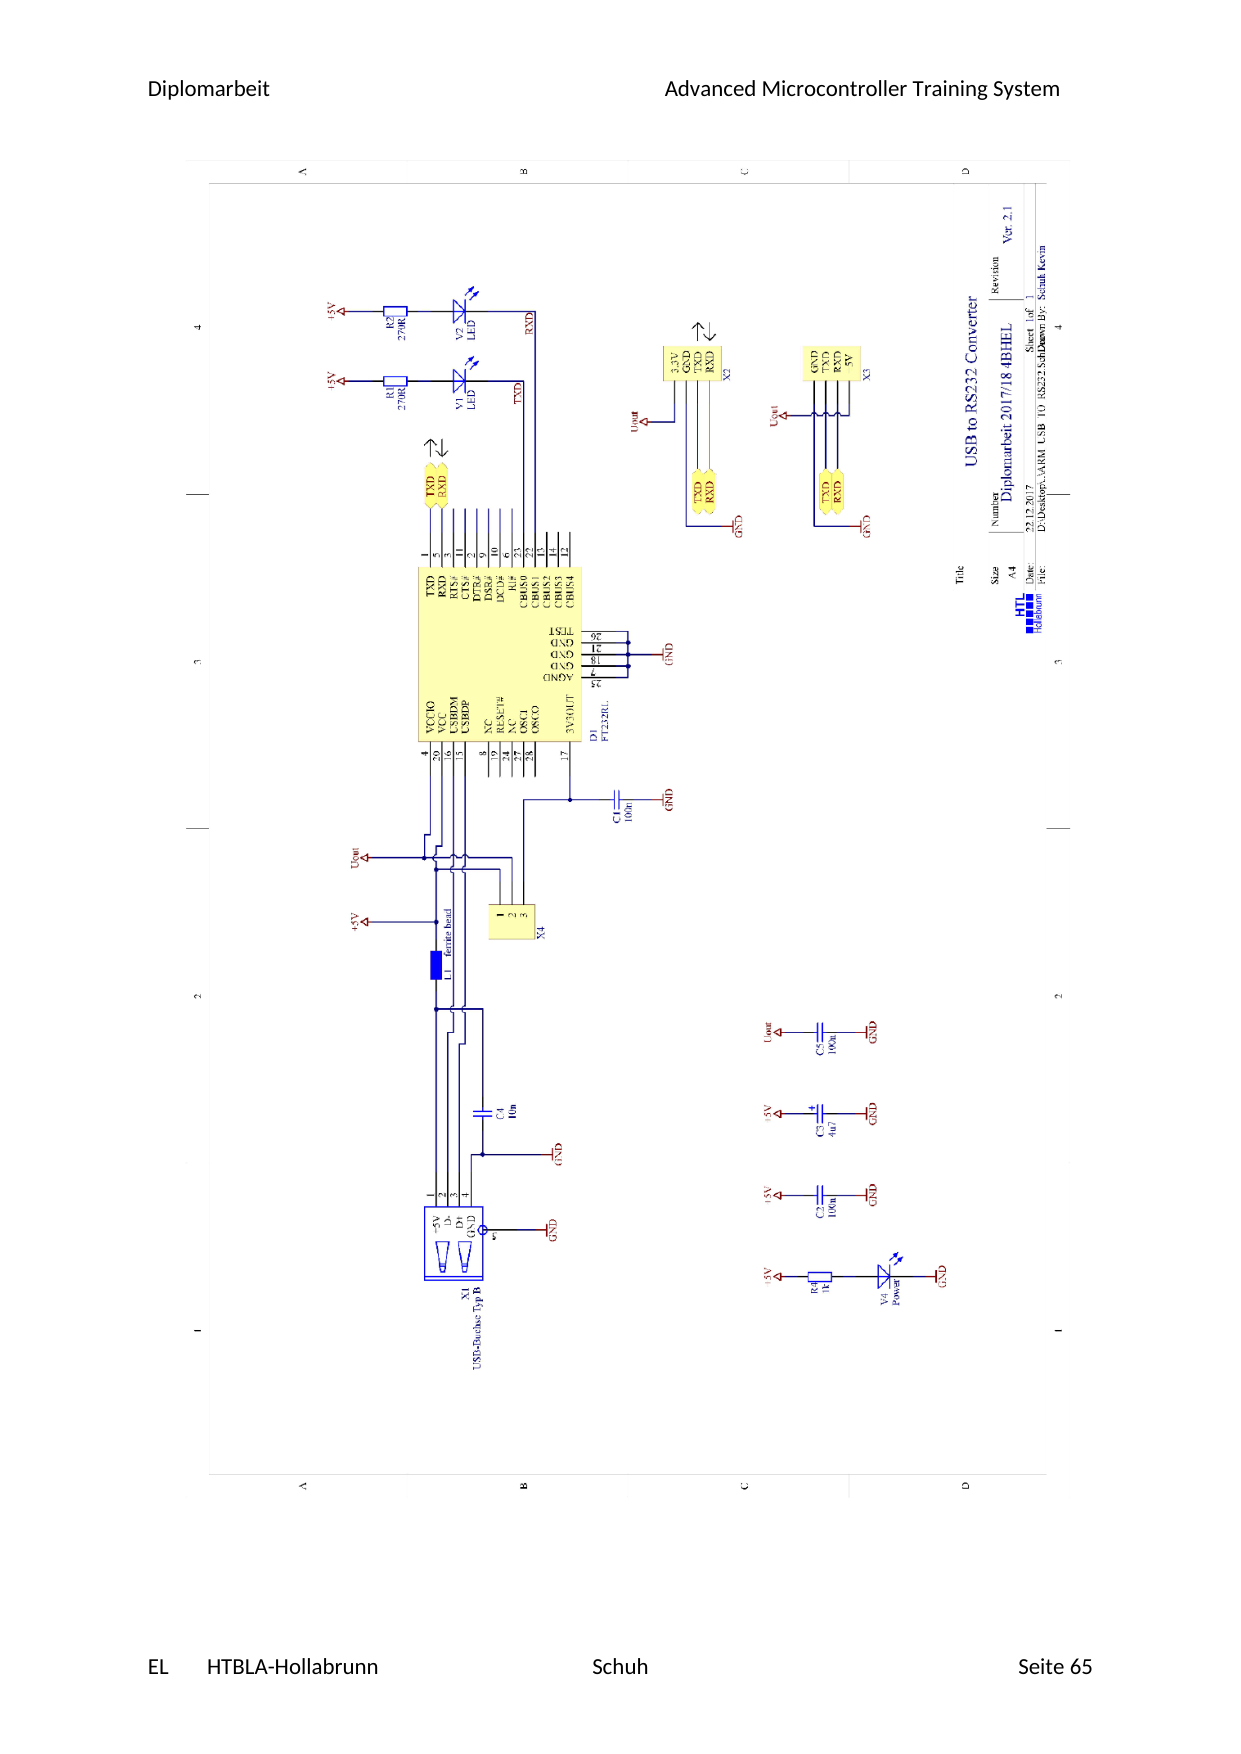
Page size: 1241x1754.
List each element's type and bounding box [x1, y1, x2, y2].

picture [149, 151, 1106, 1505]
